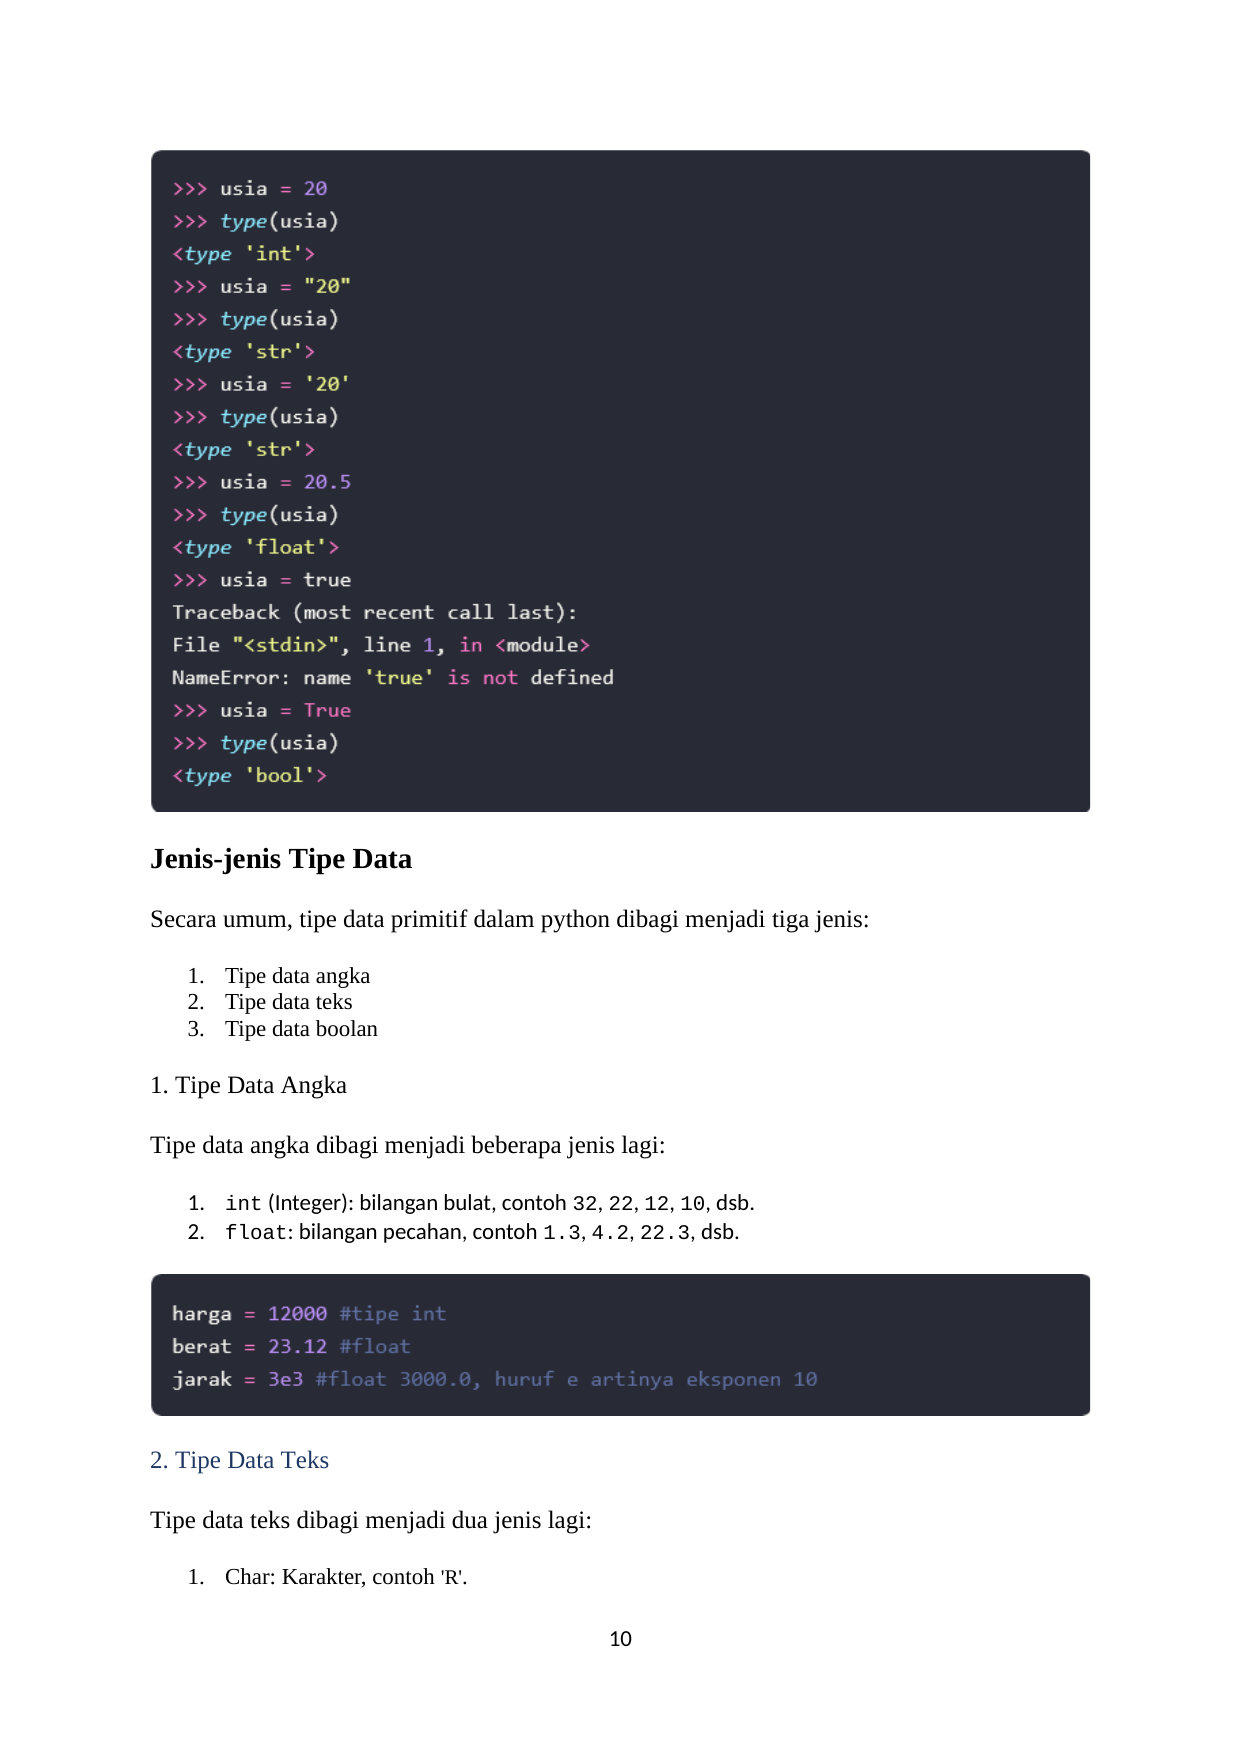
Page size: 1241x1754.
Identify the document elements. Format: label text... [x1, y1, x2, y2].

list Tipe data angka [187, 962, 1090, 988]
subtitle Jenis-jenis Tipe Data [150, 841, 1090, 875]
list int (Integer): bilangan bulat, contoh 32, 22, 12, 10, dsb. [187, 1188, 1090, 1217]
list Tipe data teks [187, 988, 1090, 1014]
list Char: Karakter, contoh 'R'. [187, 1563, 1090, 1589]
text Tipe data teks dibagi menjadi dua jenis lagi: [150, 1505, 1090, 1534]
text Tipe data angka dibagi menjadi beberapa jenis lagi: [150, 1130, 1090, 1159]
text Secara umum, tipe data primitif dalam python dibagi menjadi tiga jenis: [150, 904, 1090, 933]
subtitle 1. Tipe Data Angka [150, 1070, 1090, 1099]
picture [150, 1274, 1091, 1416]
picture [150, 150, 1091, 812]
subtitle 2. Tipe Data Teks [150, 1445, 1090, 1473]
list float: bilangan pecahan, contoh 1.3, 4.2, 22.3, dsb. [187, 1217, 1090, 1245]
list Tipe data boolan [187, 1014, 1090, 1041]
